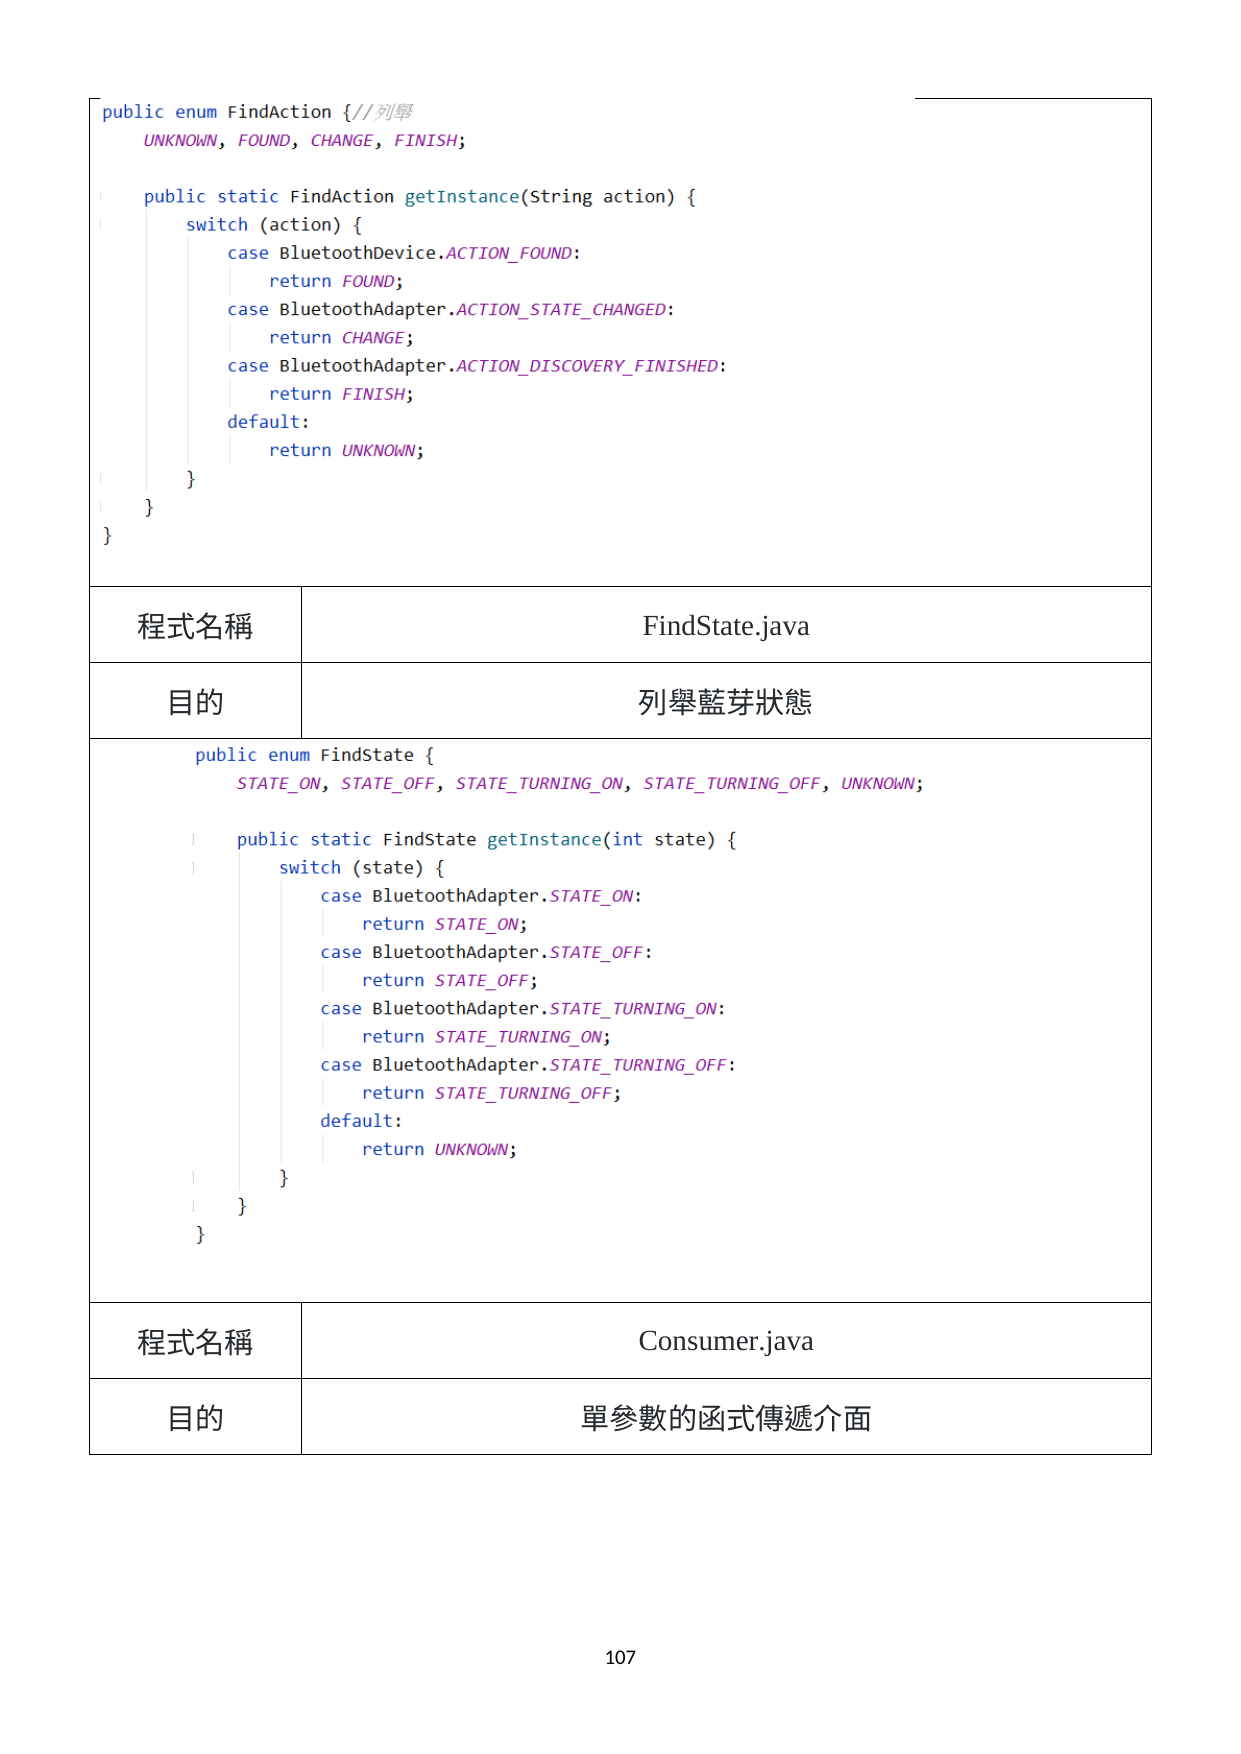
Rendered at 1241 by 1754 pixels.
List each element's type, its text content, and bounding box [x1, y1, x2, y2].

picture [100, 98, 915, 571]
table_cell 單參數的函式傳遞介面 [302, 1379, 1151, 1454]
table_cell 程式名稱 [90, 1303, 301, 1378]
table_cell [90, 99, 1151, 586]
table_cell Consumer.java [302, 1303, 1151, 1378]
table_cell 列舉藍芽狀態 [302, 663, 1151, 738]
table_cell [90, 739, 1151, 1302]
table_cell 目的 [90, 663, 301, 738]
table_cell 程式名稱 [90, 587, 301, 662]
table_cell FindState.java [302, 587, 1151, 662]
table_cell 目的 [90, 1379, 301, 1454]
picture [192, 739, 1049, 1274]
